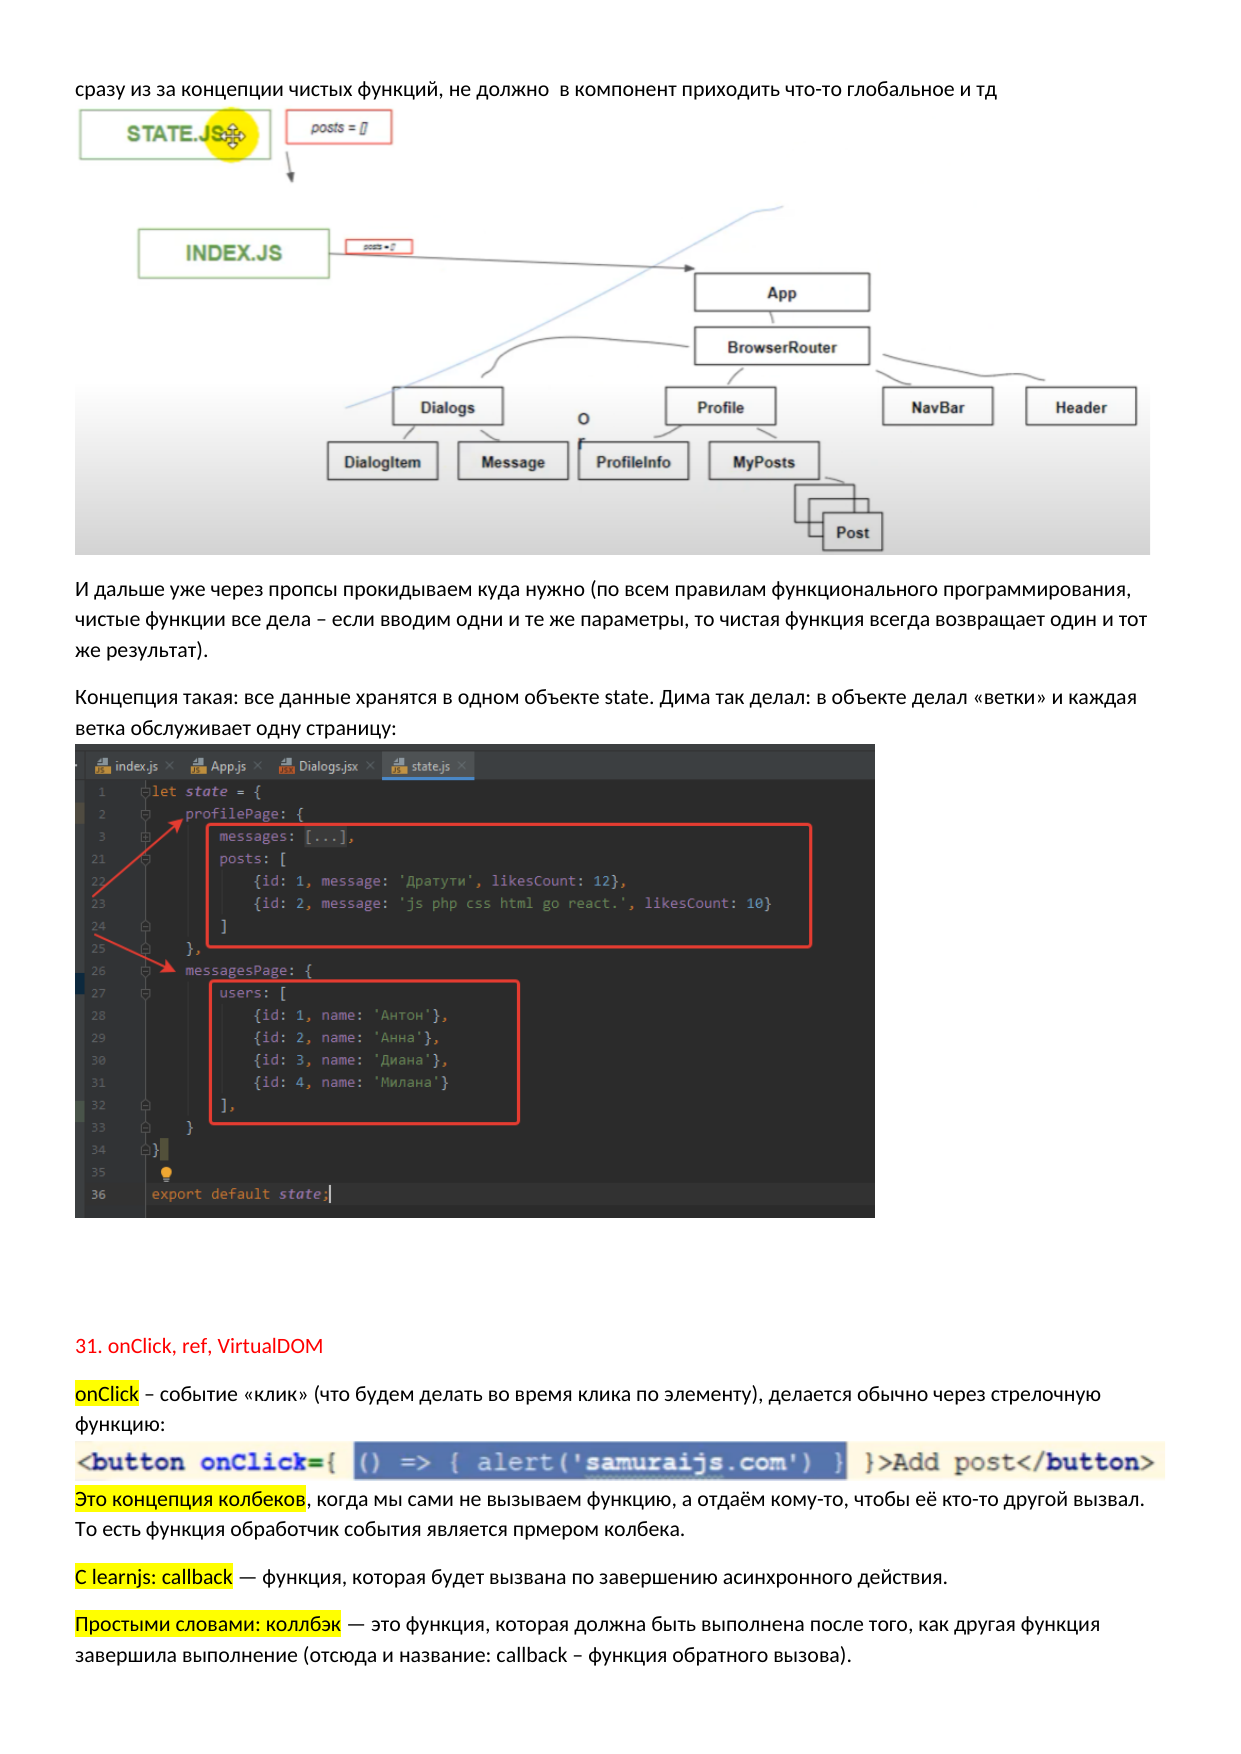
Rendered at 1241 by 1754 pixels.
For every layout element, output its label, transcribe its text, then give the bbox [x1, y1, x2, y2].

text 31. onClick, ref, VirtualDOM [75, 1332, 1165, 1359]
text И дальше уже через пропсы прокидываем куда нужно (по всем правилам функционального программирования, чистые функции все дела – если вводим одни и те же параметры, то чистая функция всегда возвращает один и тот же результат). [75, 575, 1165, 663]
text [75, 75, 1165, 554]
text Простыми словами: коллбэк — это функция, которая должна быть выполнена после того, как другая функция завершила выполнение (отсюда и название: callback – функция обратного вызова). [75, 1610, 1165, 1667]
text onClick – событие «клик» (что будем делать во время клика по элементу), делается обычно через стрелочную функцию: Это концепция колбеков, когда мы сами не вызываем функцию, а отдаём кому-то, чтобы её кто-то другой вызвал. То есть функция обработчик события является прмером колбека. [75, 1481, 1165, 1542]
picture [75, 1441, 1166, 1481]
picture [75, 105, 1150, 555]
text onClick – событие «клик» (что будем делать во время клика по элементу), делается обычно через стрелочную функцию: Это концепция колбеков, когда мы сами не вызываем функцию, а отдаём кому-то, чтобы её кто-то другой вызвал. То есть функция обработчик события является прмером колбека. [75, 1380, 1165, 1441]
text С learnjs: callback — функция, которая будет вызвана по завершению асинхронного действия. [233, 1563, 1165, 1589]
picture [75, 744, 875, 1218]
